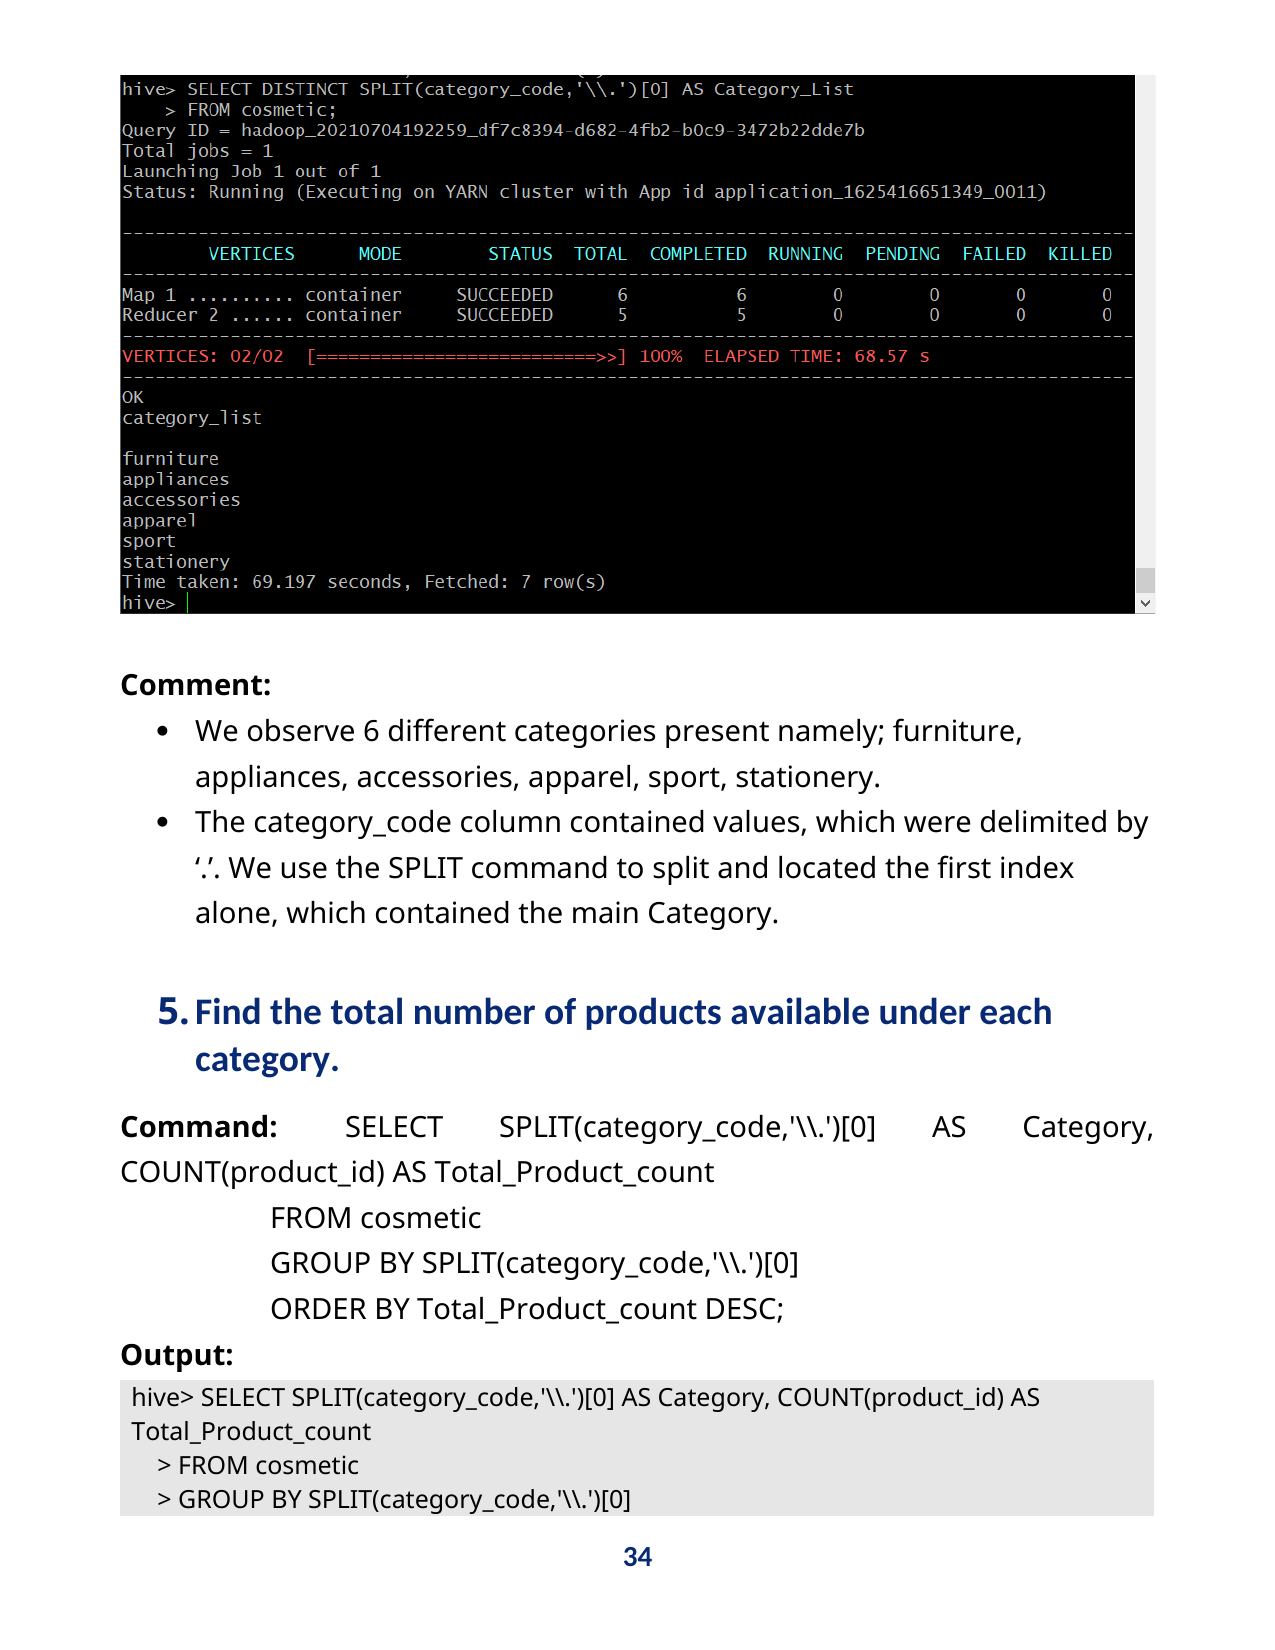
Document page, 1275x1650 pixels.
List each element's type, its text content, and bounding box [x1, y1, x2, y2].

text FROM cosmetic [195, 1197, 1155, 1237]
text ORDER BY Total_Product_count DESC; [195, 1288, 1155, 1328]
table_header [120, 1380, 1154, 1516]
picture [120, 75, 1155, 614]
list The category_code column contained values, which were delimited by ‘.’. We use the SPLIT command to split and located the first index alone, which contained the main Category. [157, 801, 1155, 932]
text GROUP BY SPLIT(category_code,'\\.')[0] [195, 1243, 1155, 1282]
text Output: [120, 1334, 1155, 1374]
text Comment: [120, 664, 1155, 704]
subtitle Find the total number of products available under each category. [157, 984, 1155, 1081]
text Command: SELECT SPLIT(category_code,'\\.')[0] AS Category, COUNT(product_id) AS Total_Product_count [120, 1106, 1155, 1191]
list We observe 6 different categories present namely; furniture, appliances, accessories, apparel, sport, stationery. [157, 710, 1155, 796]
